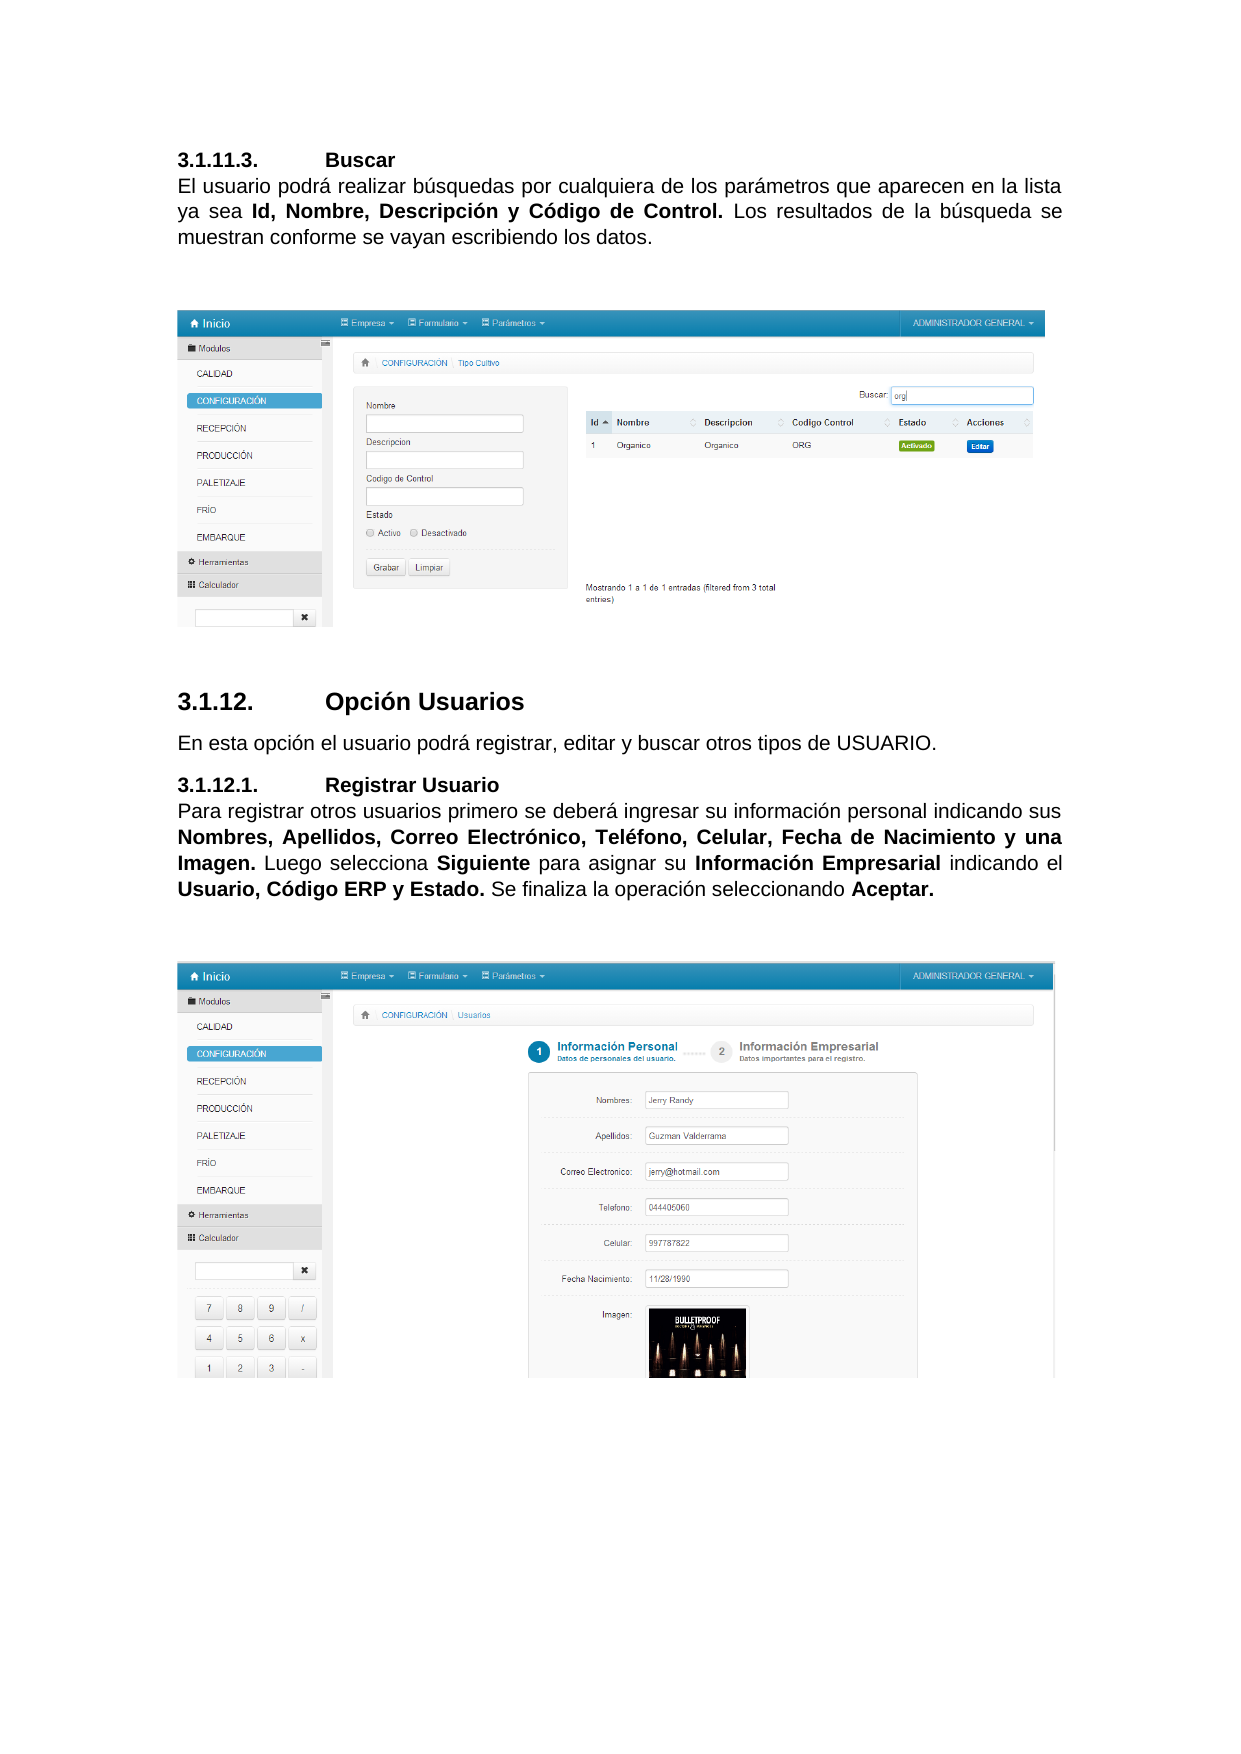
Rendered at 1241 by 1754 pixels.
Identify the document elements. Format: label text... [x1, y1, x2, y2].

text En esta opción el usuario podrá registrar, editar y buscar otros tipos de USUARIO. [177, 731, 1063, 754]
text El usuario podrá realizar búsquedas por cualquiera de los parámetros que aparecen en la lista ya sea Id, Nombre, Descripción y Código de Control. Los resultados de la búsqueda se muestran conforme se vayan escribiendo los datos. [177, 173, 1063, 249]
subtitle Registrar Usuario [177, 773, 1063, 797]
text Para registrar otros usuarios primero se deberá ingresar su información personal indicando sus Nombres, Apellidos, Correo Electrónico, Teléfono, Celular, Fecha de Nacimiento y una Imagen. Luego selecciona Siguiente para asignar su Información Empresarial indicando el Usuario, Código ERP y Estado. Se finaliza la operación seleccionando Aceptar. [177, 799, 1063, 900]
subtitle Opción Usuarios [177, 687, 1063, 716]
subtitle Buscar [177, 148, 1063, 172]
picture [177, 310, 1045, 331]
picture [177, 337, 1045, 627]
picture [177, 961, 1056, 1378]
